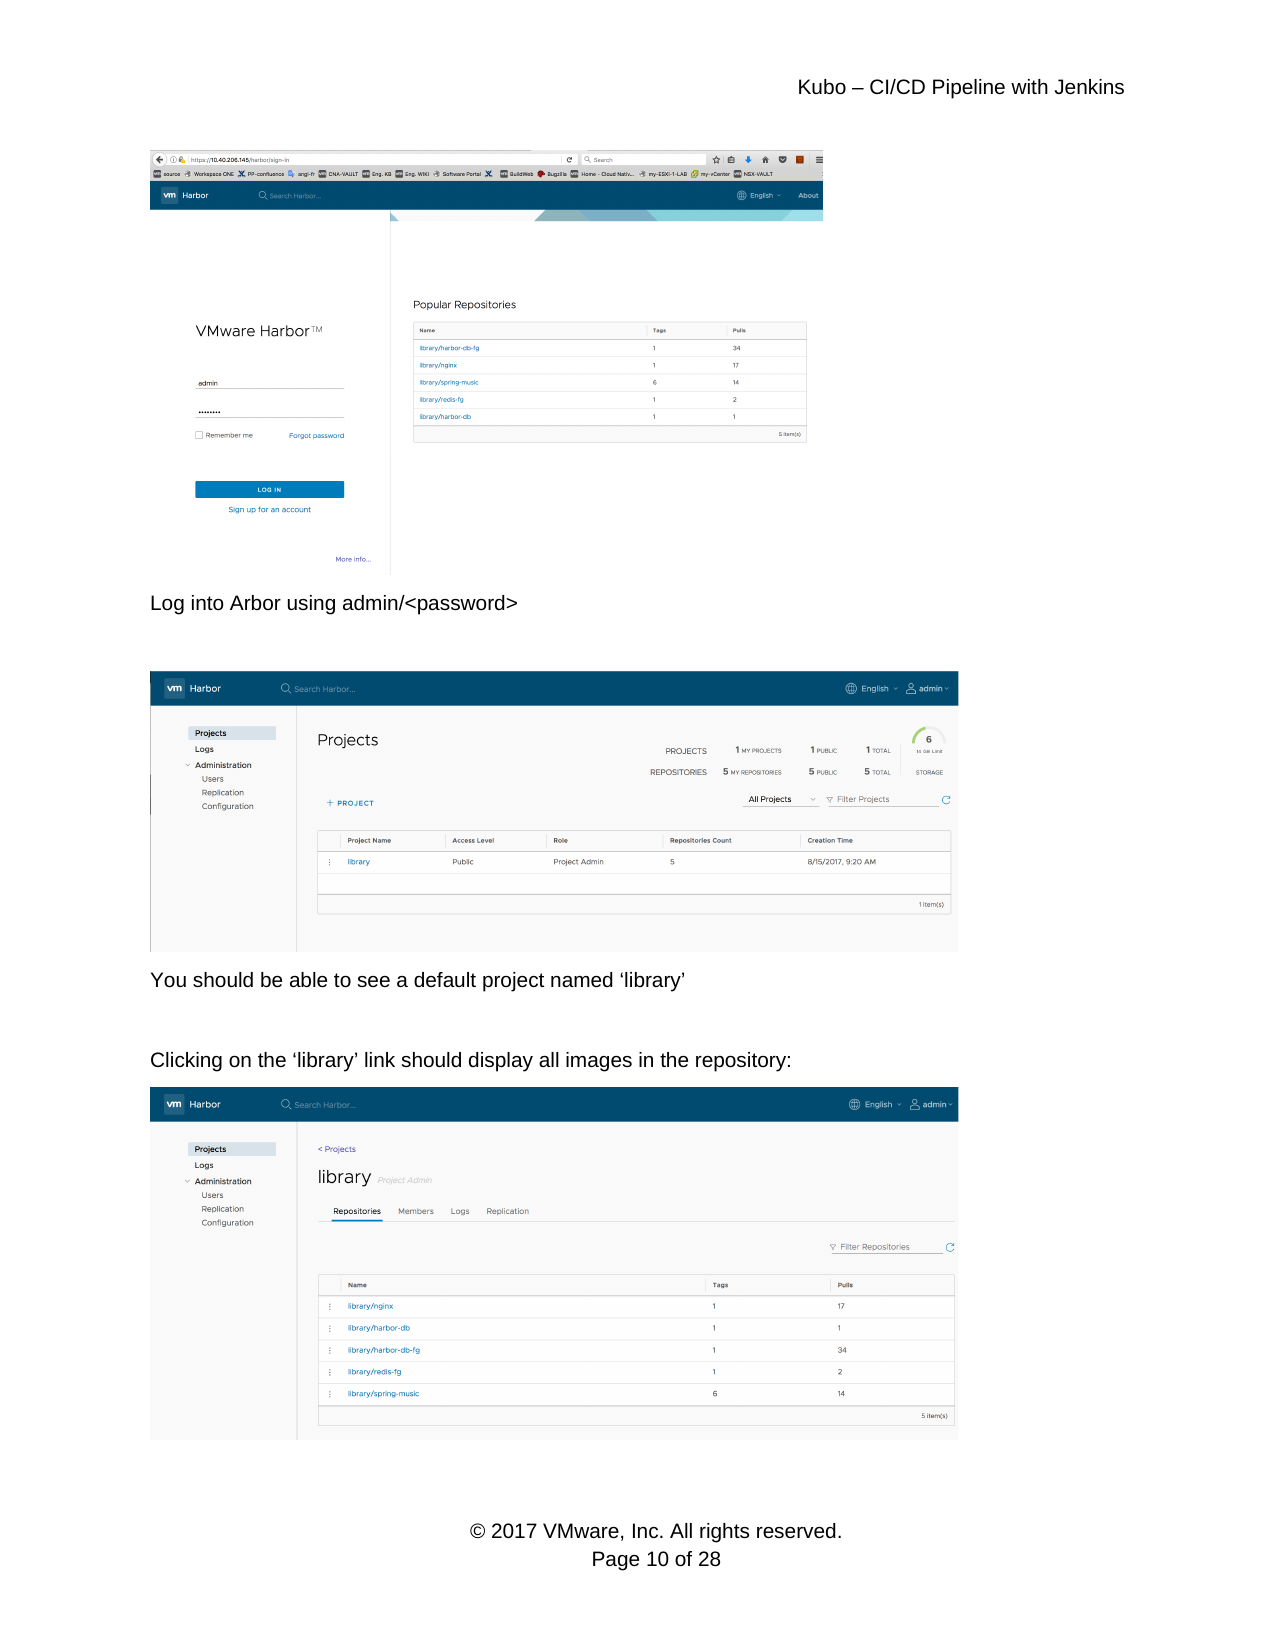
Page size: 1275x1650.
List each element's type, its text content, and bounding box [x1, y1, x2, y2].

picture [165, 1095, 184, 1114]
picture [150, 210, 823, 575]
picture [165, 679, 184, 698]
text Log into Arbor using admin/<password> [150, 591, 1125, 615]
picture [150, 706, 959, 952]
text Clicking on the ‘library’ link should display all images in the repository: [150, 1047, 1125, 1071]
text You should be able to see a default project named ‘library’ [150, 967, 1125, 991]
picture [162, 188, 177, 203]
picture [150, 150, 823, 180]
picture [150, 1122, 959, 1440]
picture [195, 686, 203, 691]
picture [738, 191, 746, 199]
